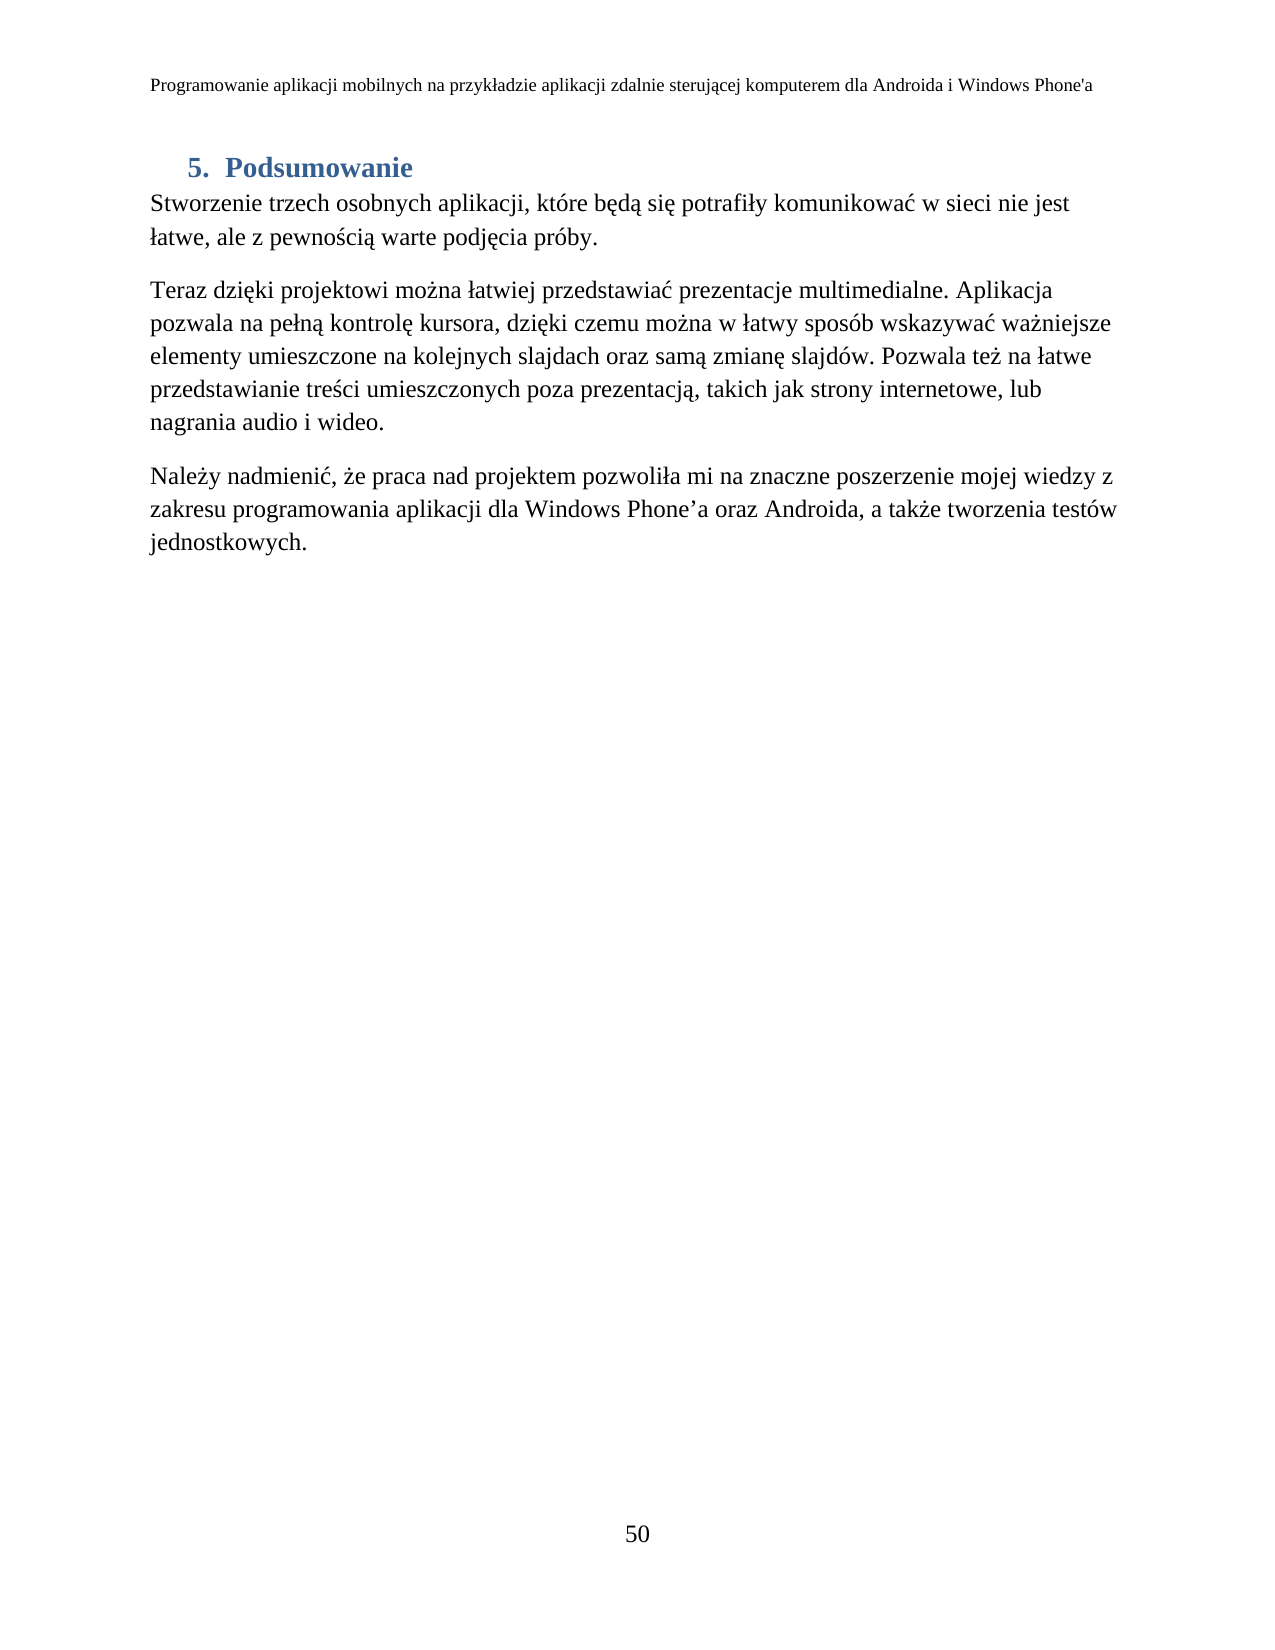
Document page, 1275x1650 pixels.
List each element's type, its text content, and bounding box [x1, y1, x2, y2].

text Teraz dzięki projektowi można łatwiej przedstawiać prezentacje multimedialne. Aplikacja pozwala na pełną kontrolę kursora, dzięki czemu można w łatwy sposób wskazywać ważniejsze elementy umieszczone na kolejnych slajdach oraz samą zmianę slajdów. Pozwala też na łatwe przedstawianie treści umieszczonych poza prezentacją, takich jak strony internetowe, lub nagrania audio i wideo. [150, 275, 1125, 436]
subtitle Podsumowanie [187, 150, 1125, 183]
text Stworzenie trzech osobnych aplikacji, które będą się potrafiły komunikować w sieci nie jest łatwe, ale z pewnością warte podjęcia próby. [150, 188, 1125, 250]
text Należy nadmienić, że praca nad projektem pozwoliła mi na znaczne poszerzenie mojej wiedzy z zakresu programowania aplikacji dla Windows Phone’a oraz Androida, a także tworzenia testów jednostkowych. [150, 461, 1125, 556]
